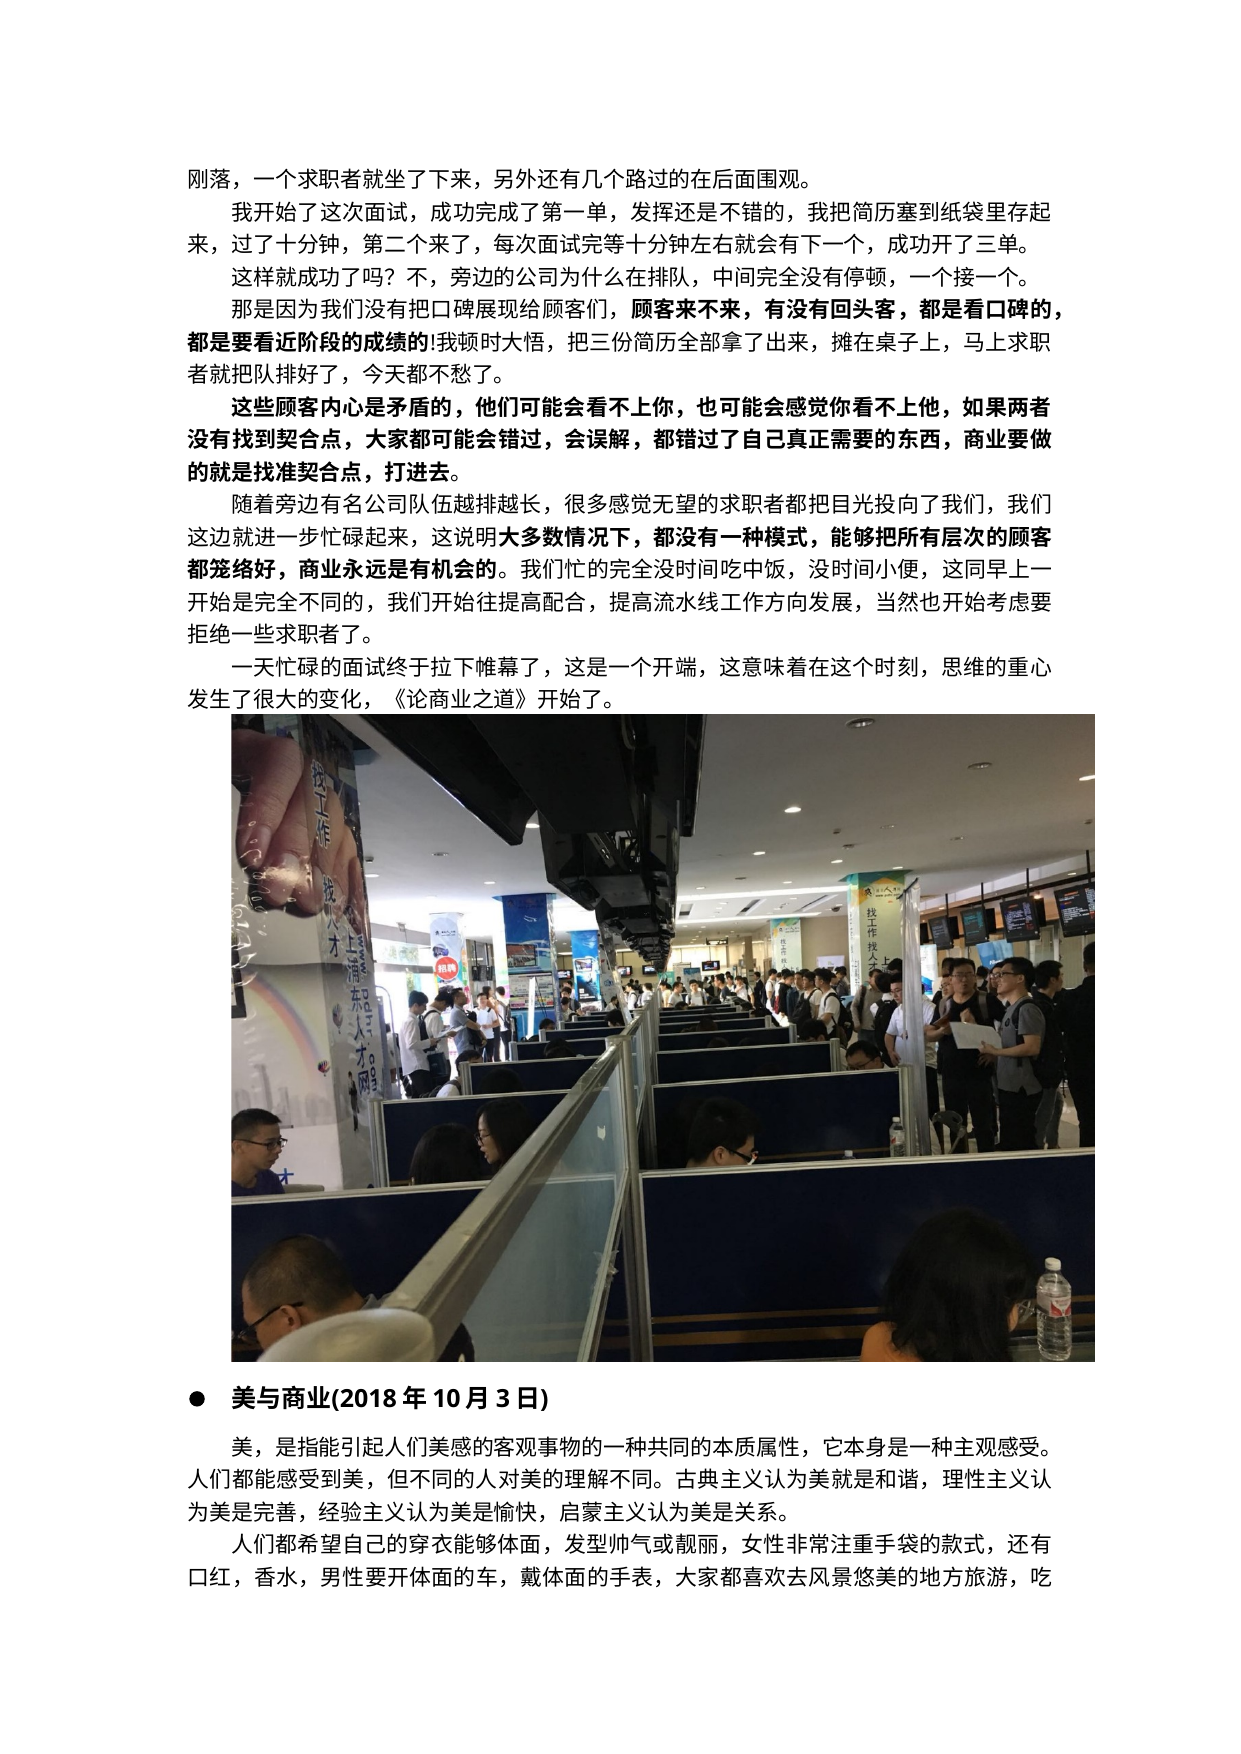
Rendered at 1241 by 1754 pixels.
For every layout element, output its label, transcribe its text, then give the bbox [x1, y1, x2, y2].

text 我开始了这次面试，成功完成了第一单，发挥还是不错的，我把简历塞到纸袋里存起来，过了十分钟，第二个来了，每次面试完等十分钟左右就会有下一个，成功开了三单。 [187, 194, 1053, 259]
list 美与商业(2018年10月3日) [187, 1364, 1053, 1429]
text 随着旁边有名公司队伍越排越长，很多感觉无望的求职者都把目光投向了我们，我们这边就进一步忙碌起来，这说明大多数情况下，都没有一种模式，能够把所有层次的顾客都笼络好，商业永远是有机会的。我们忙的完全没时间吃中饭，没时间小便，这同早上一开始是完全不同的，我们开始往提高配合，提高流水线工作方向发展，当然也开始考虑要拒绝一些求职者了。 [187, 487, 1053, 649]
text 美，是指能引起人们美感的客观事物的一种共同的本质属性，它本身是一种主观感受。 [231, 1429, 1053, 1462]
text 这样就成功了吗？不，旁边的公司为什么在排队，中间完全没有停顿，一个接一个。 [187, 259, 1053, 292]
text 一天忙碌的面试终于拉下帷幕了，这是一个开端，这意味着在这个时刻，思维的重心发生了很大的变化，《论商业之道》开始了。 [187, 649, 1053, 714]
text 人们都能感受到美，但不同的人对美的理解不同。古典主义认为美就是和谐，理性主义认为美是完善，经验主义认为美是愉快，启蒙主义认为美是关系。 [187, 1462, 1053, 1527]
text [187, 162, 1053, 194]
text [187, 1527, 1053, 1592]
text 这些顾客内心是矛盾的，他们可能会看不上你，也可能会感觉你看不上他，如果两者没有找到契合点，大家都可能会错过，会误解，都错过了自己真正需要的东西，商业要做的就是找准契合点，打进去。 [187, 389, 1053, 487]
text 那是因为我们没有把口碑展现给顾客们，顾客来不来，有没有回头客，都是看口碑的，都是要看近阶段的成绩的!我顿时大悟，把三份简历全部拿了出来，摊在桌子上，马上求职者就把队排好了，今天都不愁了。 [187, 292, 1053, 389]
picture [231, 714, 1095, 1362]
